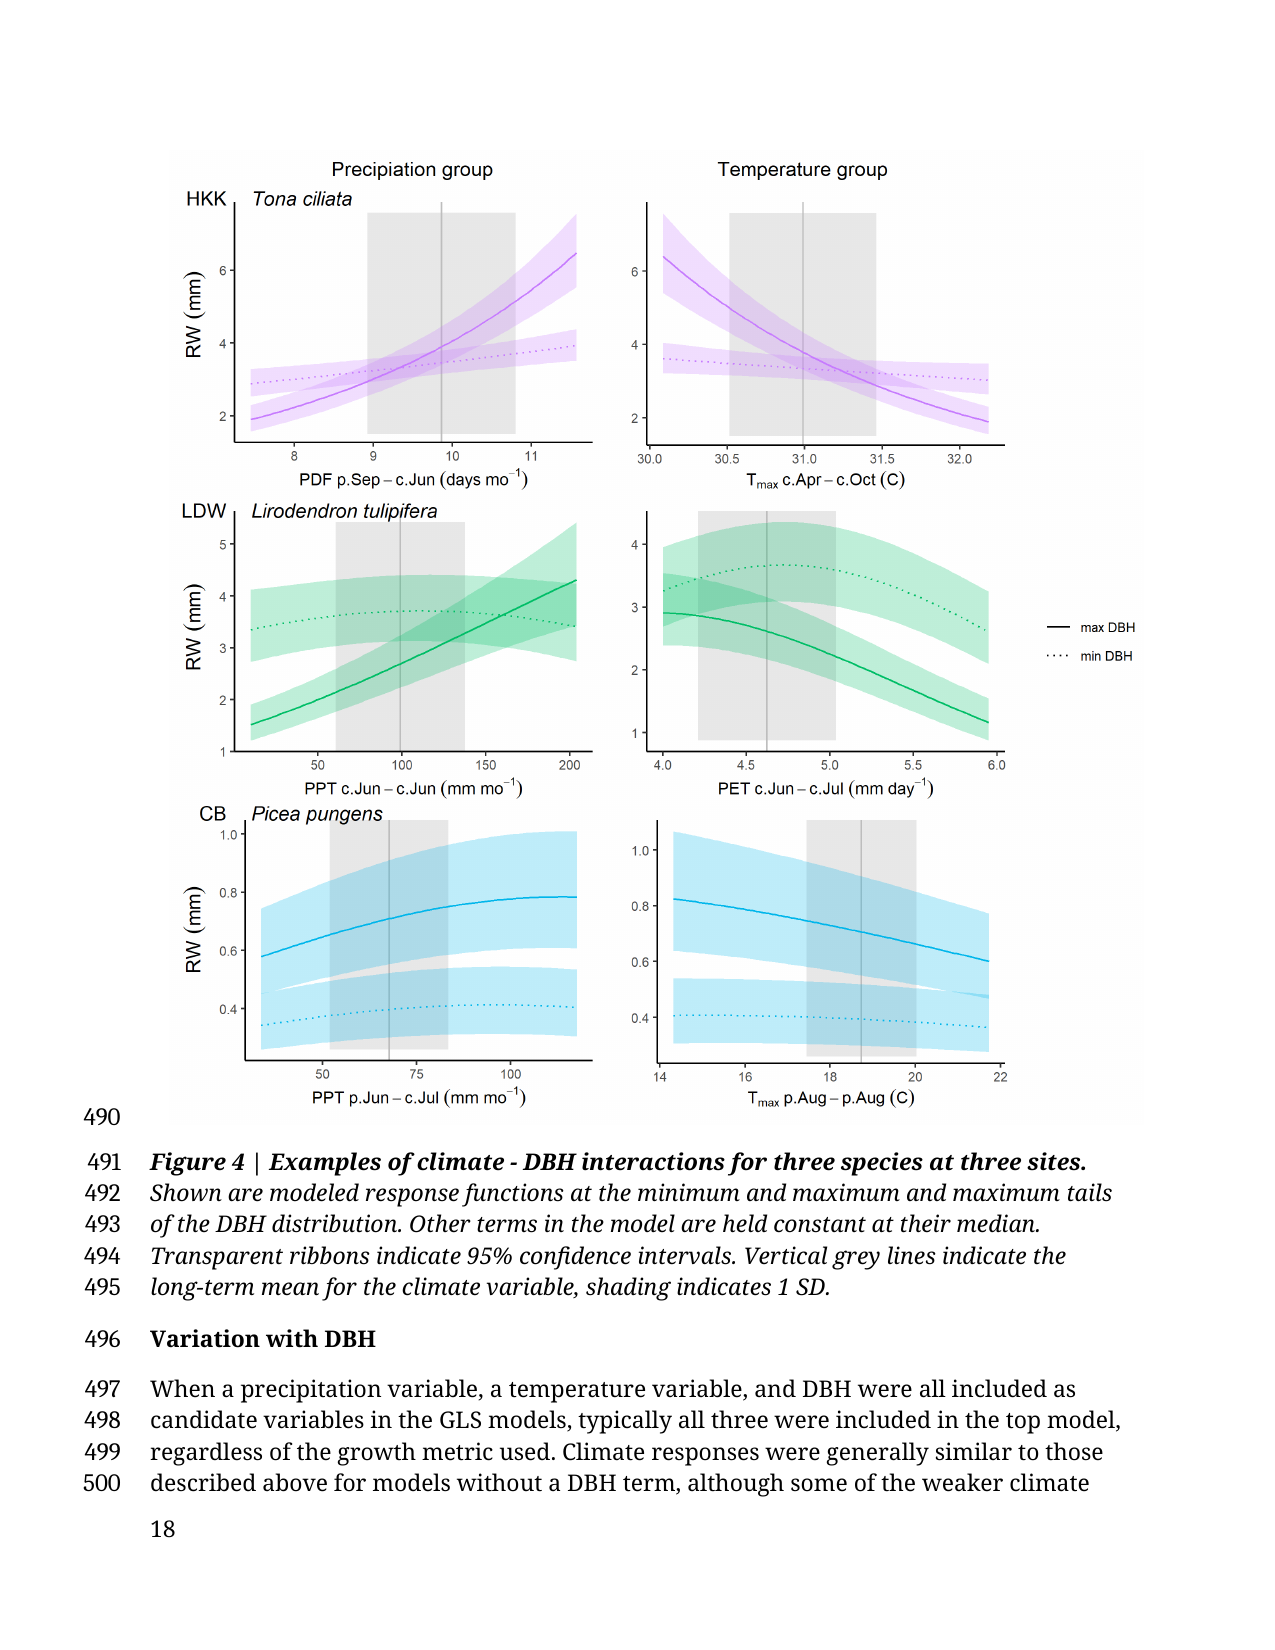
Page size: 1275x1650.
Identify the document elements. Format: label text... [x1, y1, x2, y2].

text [150, 1373, 1125, 1498]
text Figure 4 | Examples of climate - DBH interactions for three species at three sites. Shown are modeled response functions at the minimum and maximum and maximum tails of the DBH distribution. Other terms in the model are held constant at their median. Transparent ribbons indicate 95% confidence intervals. Vertical grey lines indicate the long-term mean for the climate variable, shading indicates 1 SD. [150, 1146, 1125, 1302]
subtitle Variation with DBH [150, 1323, 1125, 1354]
picture [168, 150, 1144, 1125]
